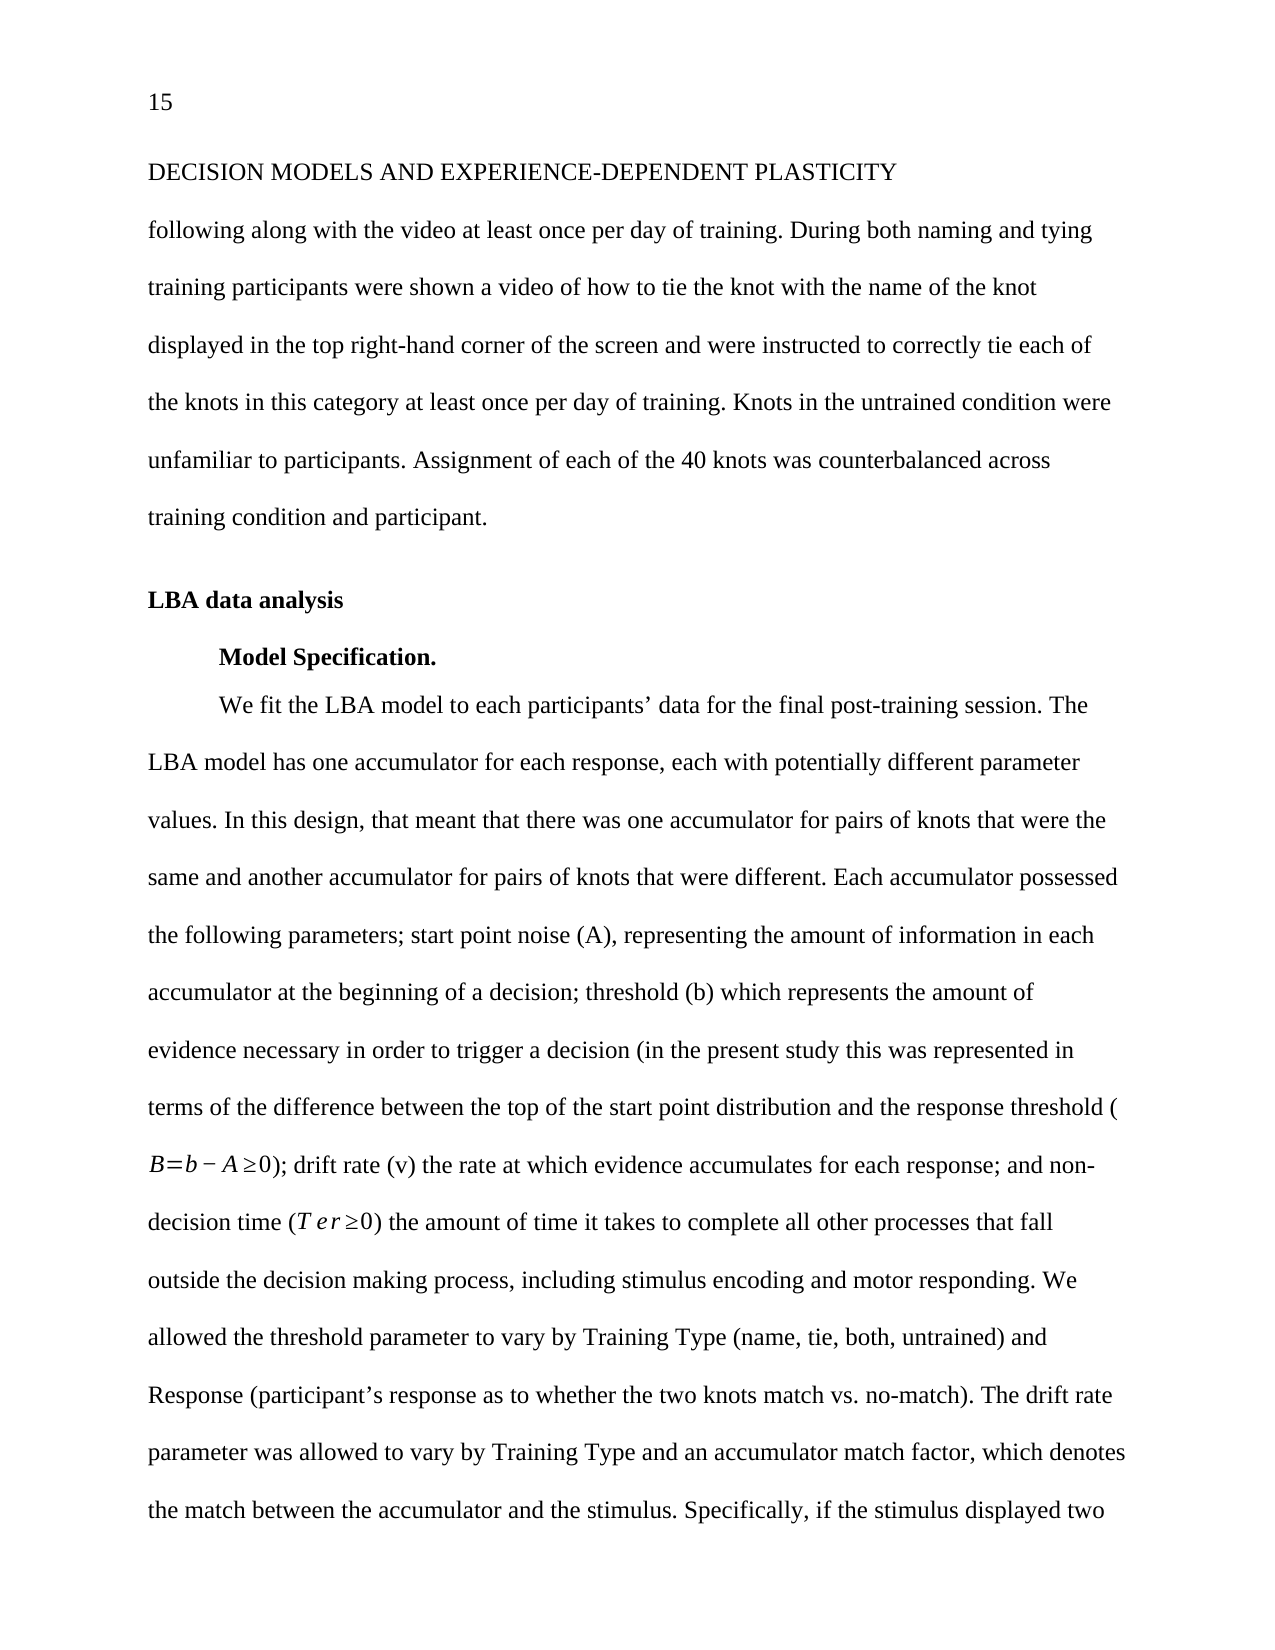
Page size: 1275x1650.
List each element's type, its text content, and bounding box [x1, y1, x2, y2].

subtitle LBA data analysis [148, 585, 1127, 614]
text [148, 215, 1127, 531]
subtitle Model Specification. [148, 642, 1127, 671]
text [148, 690, 1127, 1524]
